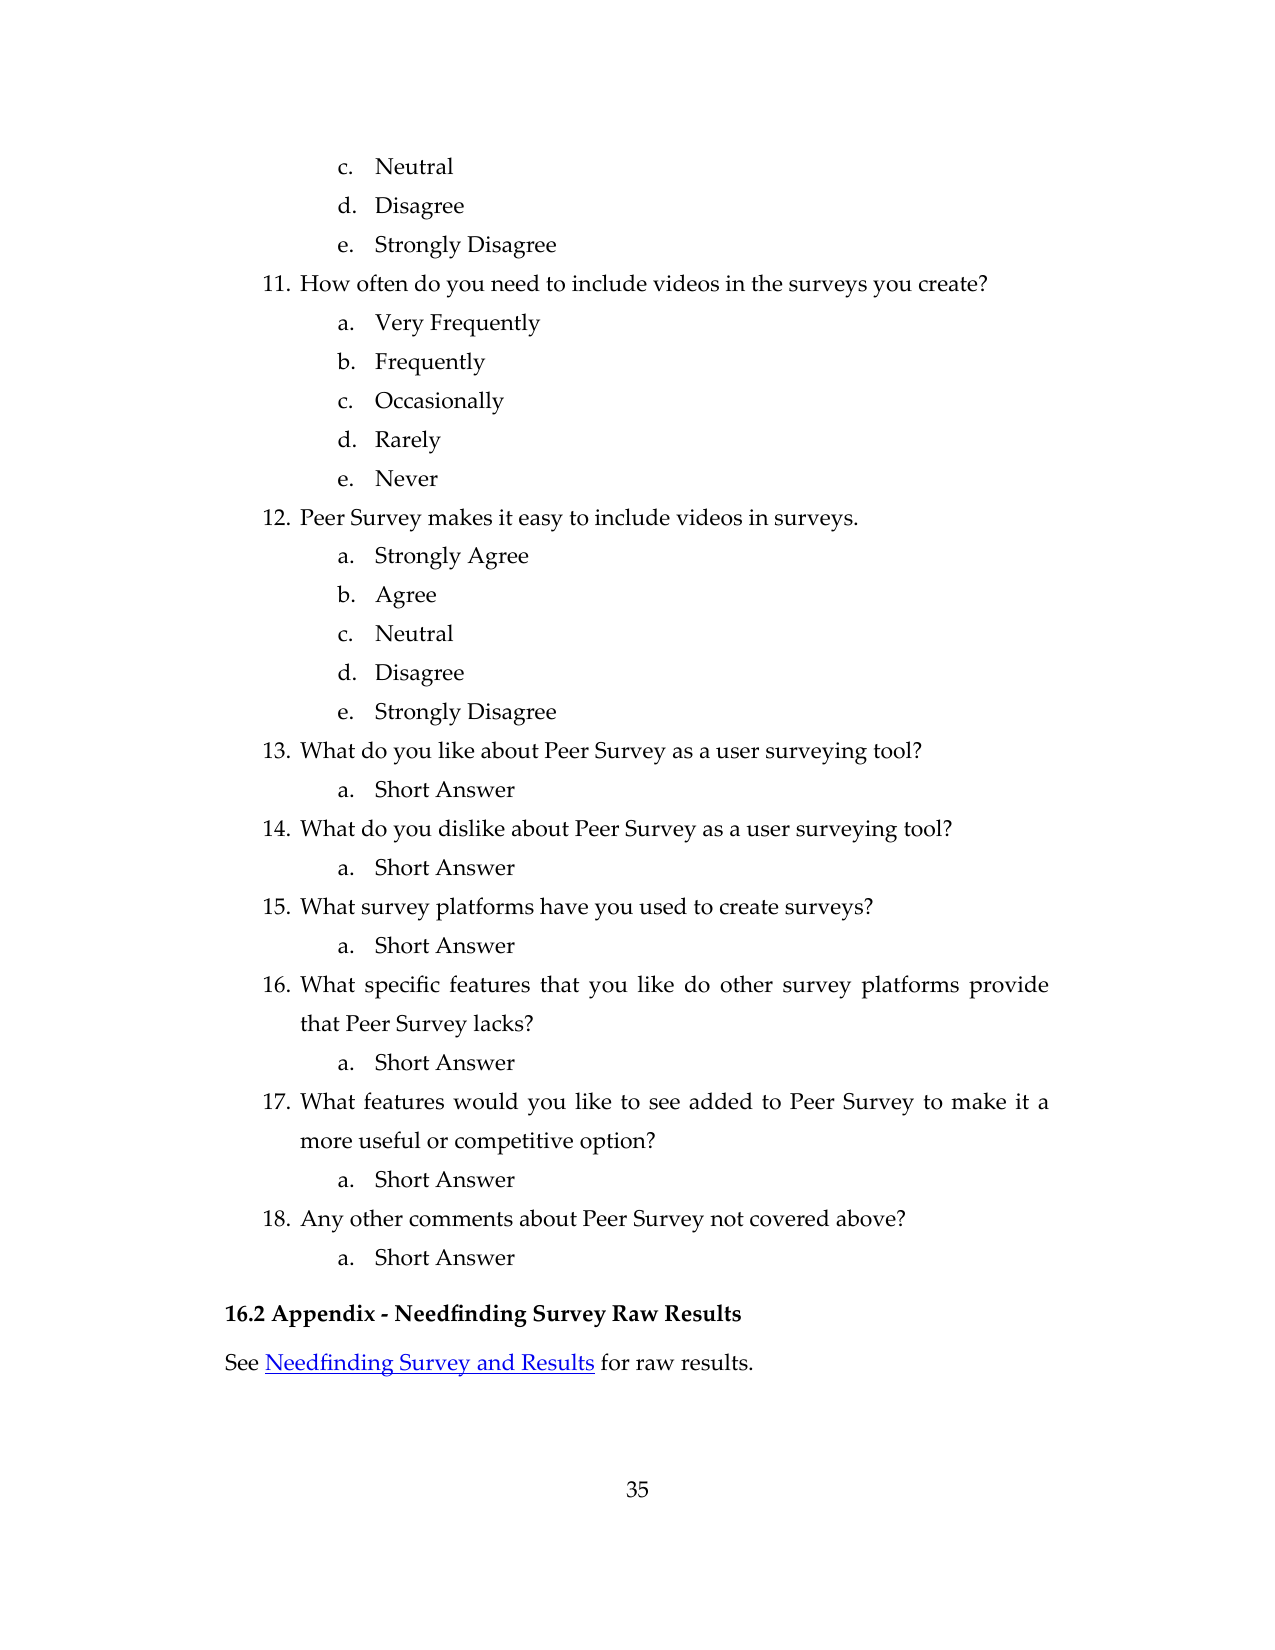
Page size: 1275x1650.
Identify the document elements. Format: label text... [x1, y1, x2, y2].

list Short Answer [337, 851, 1050, 882]
list What features would you like to see added to Peer Survey to make it a more useful or competitive option? [262, 1085, 1050, 1155]
list Occasionally [337, 384, 1050, 415]
list Short Answer [337, 1163, 1050, 1194]
list Strongly Disagree [337, 228, 1050, 259]
list Rarely [337, 423, 1050, 454]
list Very Frequently [337, 306, 1050, 337]
text See Needfinding Survey and Results for raw results. [225, 1346, 1050, 1377]
list How often do you need to include videos in the surveys you create? [262, 267, 1050, 298]
subtitle 16.2 Appendix - Needfinding Survey Raw Results [225, 1297, 1050, 1328]
list What survey platforms have you used to create surveys? [262, 890, 1050, 921]
list Peer Survey makes it easy to include videos in surveys. [262, 501, 1050, 532]
list Short Answer [337, 929, 1050, 960]
list Agree [337, 578, 1050, 609]
list Any other comments about Peer Survey not covered above? [262, 1202, 1050, 1233]
list What do you dislike about Peer Survey as a user surveying tool? [262, 812, 1050, 843]
list Neutral [337, 150, 1050, 181]
list Strongly Agree [337, 539, 1050, 571]
list What specific features that you like do other survey platforms provide that Peer Survey lacks? [262, 968, 1050, 1038]
list Disagree [337, 189, 1050, 220]
list Short Answer [337, 1241, 1050, 1272]
list Disagree [337, 656, 1050, 687]
list Never [337, 462, 1050, 493]
list Strongly Disagree [337, 695, 1050, 726]
list Short Answer [337, 773, 1050, 804]
list Short Answer [337, 1046, 1050, 1077]
list Frequently [337, 345, 1050, 376]
list Neutral [337, 617, 1050, 648]
list What do you like about Peer Survey as a user surveying tool? [262, 734, 1050, 765]
